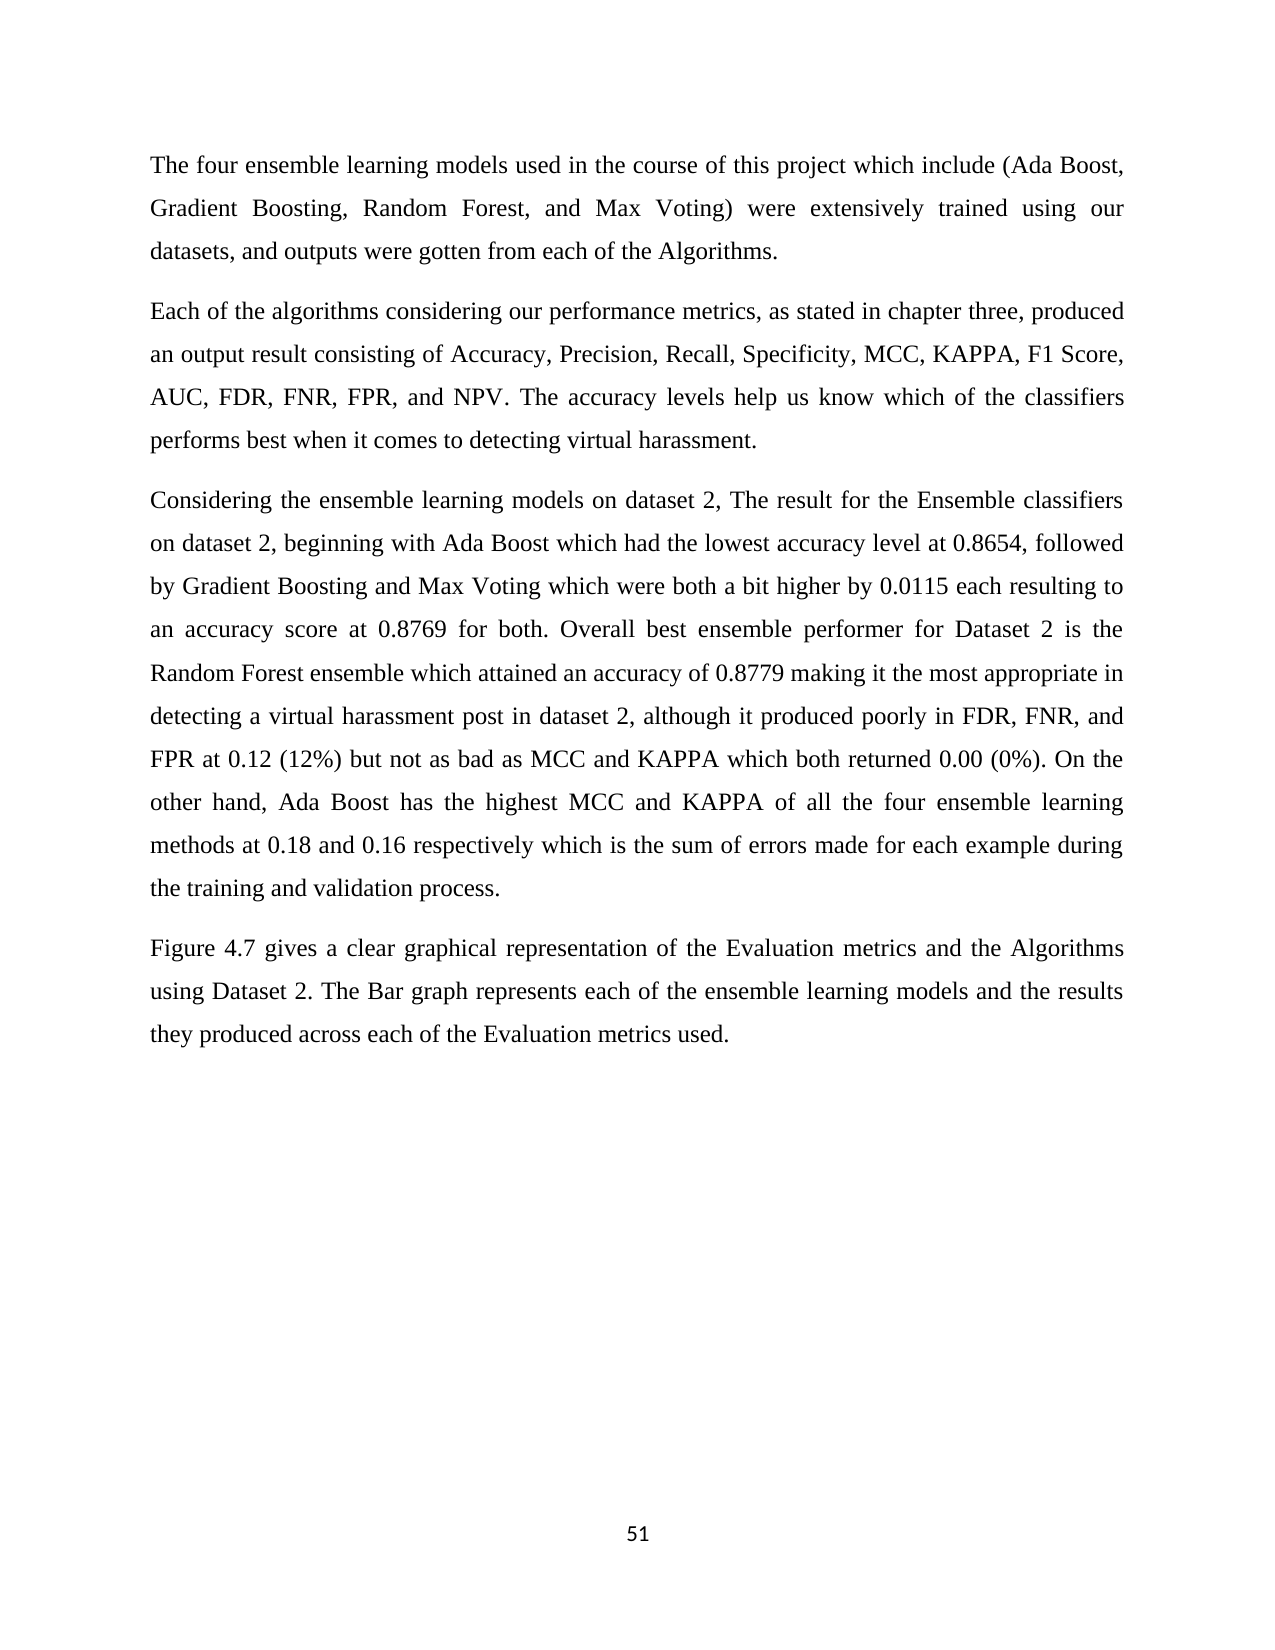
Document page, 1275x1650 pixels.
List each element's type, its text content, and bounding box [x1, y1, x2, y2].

text Considering the ensemble learning models on dataset 2, The result for the Ensemble classifiers on dataset 2, beginning with Ada Boost which had the lowest accuracy level at 0.8654, followed by Gradient Boosting and Max Voting which were both a bit higher by 0.0115 each resulting to an accuracy score at 0.8769 for both. Overall best ensemble performer for Dataset 2 is the Random Forest ensemble which attained an accuracy of 0.8779 making it the most appropriate in detecting a virtual harassment post in dataset 2, although it produced poorly in FDR, FNR, and FPR at 0.12 (12%) but not as bad as MCC and KAPPA which both returned 0.00 (0%). On the other hand, Ada Boost has the highest MCC and KAPPA of all the four ensemble learning methods at 0.18 and 0.16 respectively which is the sum of errors made for each example during the training and validation process. [150, 485, 1125, 902]
text The four ensemble learning models used in the course of this project which include (Ada Boost, Gradient Boosting, Random Forest, and Max Voting) were extensively trained using our datasets, and outputs were gotten from each of the Algorithms. [150, 150, 1125, 265]
text Each of the algorithms considering our performance metrics, as stated in chapter three, produced an output result consisting of Accuracy, Precision, Recall, Specificity, MCC, KAPPA, F1 Score, AUC, FDR, FNR, FPR, and NPV. The accuracy levels help us know which of the classifiers performs best when it comes to detecting virtual harassment. [150, 296, 1125, 454]
text Figure 4.7 gives a clear graphical representation of the Evaluation metrics and the Algorithms using Dataset 2. The Bar graph represents each of the ensemble learning models and the results they produced across each of the Evaluation metrics used. [150, 933, 1125, 1048]
